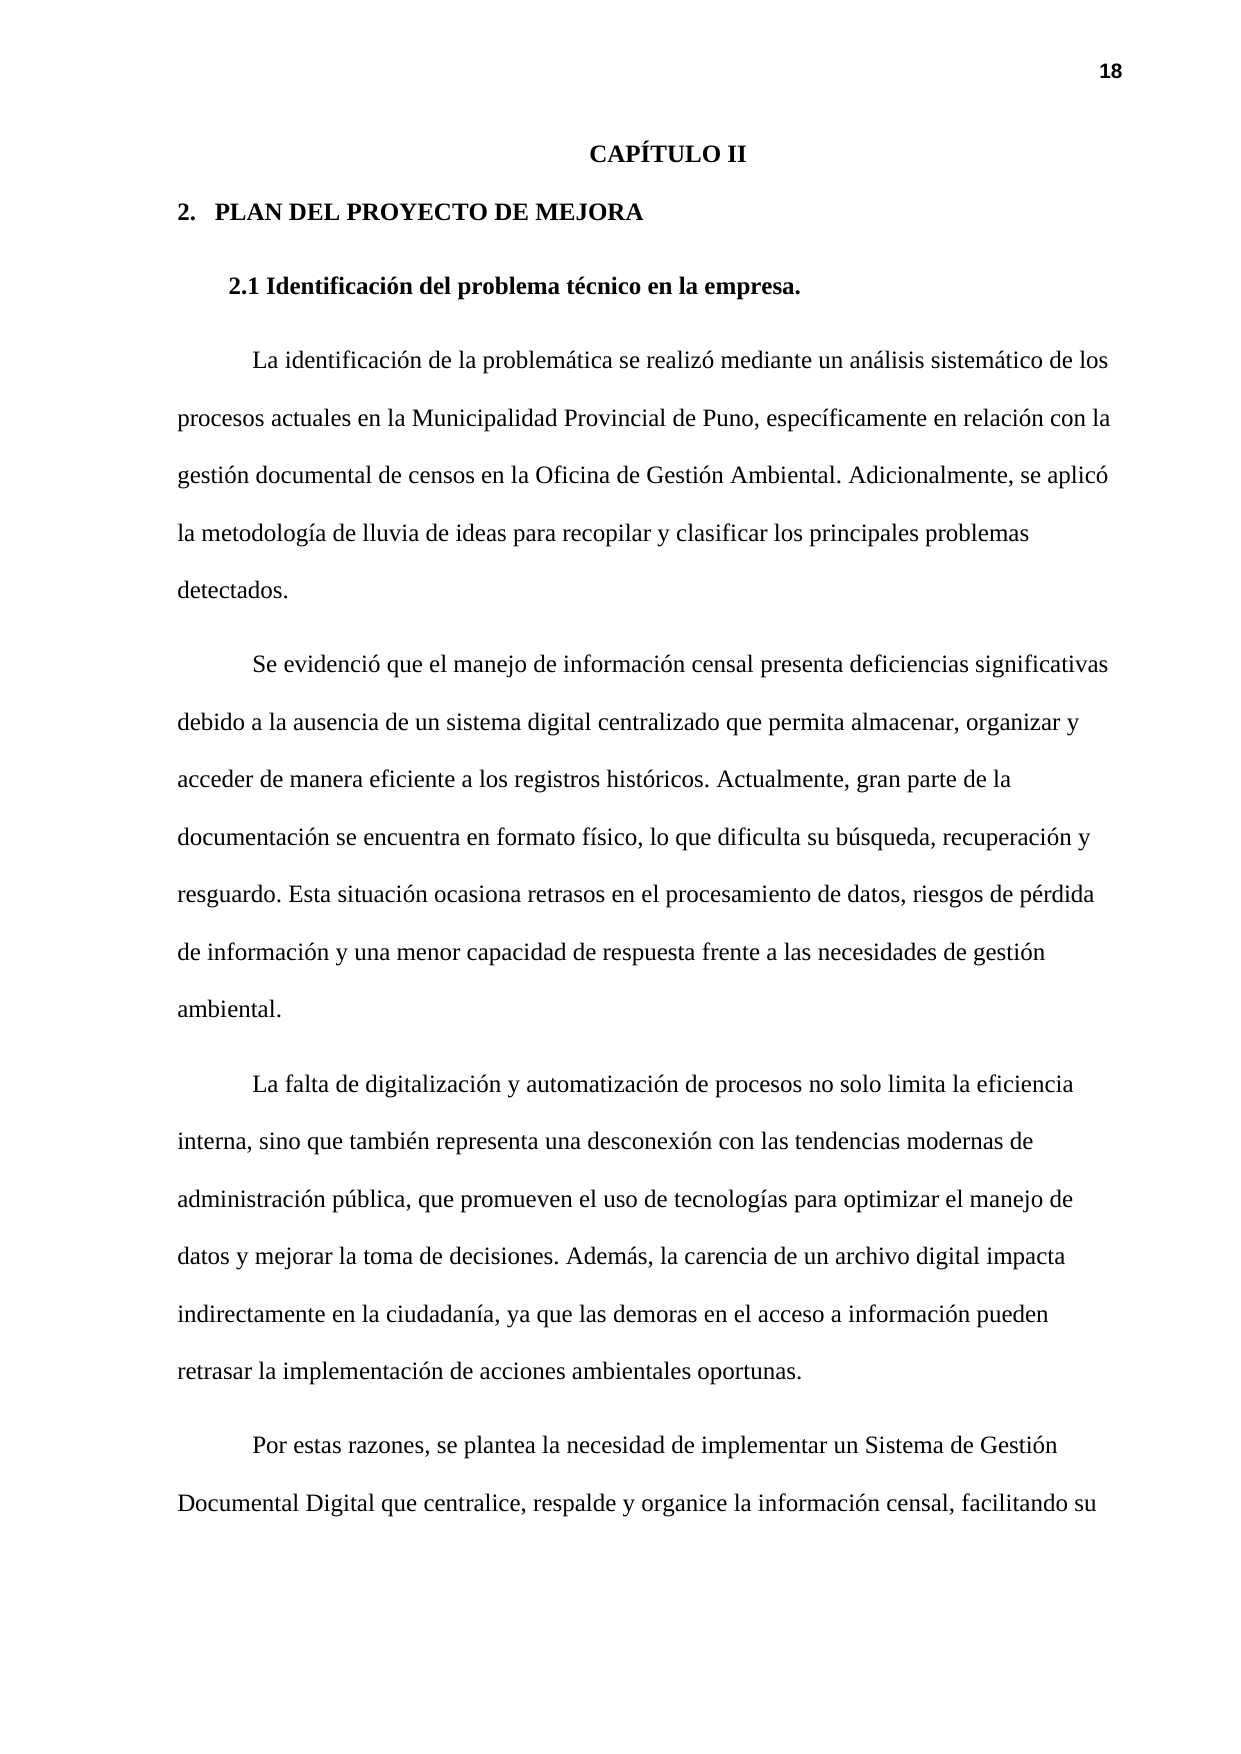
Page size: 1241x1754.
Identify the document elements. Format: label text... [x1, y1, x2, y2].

list Identificación del problema técnico en la empresa. [228, 271, 1122, 300]
subtitle CAPÍTULO II [213, 139, 1122, 168]
text La falta de digitalización y automatización de procesos no solo limita la eficiencia interna, sino que también representa una desconexión con las tendencias modernas de administración pública, que promueven el uso de tecnologías para optimizar el manejo de datos y mejorar la toma de decisiones. Además, la carencia de un archivo digital impacta indirectamente en la ciudadanía, ya que las demoras en el acceso a información pueden retrasar la implementación de acciones ambientales oportunas. [177, 1069, 1122, 1385]
text PLAN DEL PROYECTO DE MEJORA [177, 197, 1122, 226]
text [177, 1430, 1122, 1517]
text Se evidenció que el manejo de información censal presenta deficiencias significativas debido a la ausencia de un sistema digital centralizado que permita almacenar, organizar y acceder de manera eficiente a los registros históricos. Actualmente, gran parte de la documentación se encuentra en formato físico, lo que dificulta su búsqueda, recuperación y resguardo. Esta situación ocasiona retrasos en el procesamiento de datos, riesgos de pérdida de información y una menor capacidad de respuesta frente a las necesidades de gestión ambiental. [177, 649, 1122, 1023]
text La identificación de la problemática se realizó mediante un análisis sistemático de los procesos actuales en la Municipalidad Provincial de Puno, específicamente en relación con la gestión documental de censos en la Oficina de Gestión Ambiental. Adicionalmente, se aplicó la metodología de lluvia de ideas para recopilar y clasificar los principales problemas detectados. [177, 345, 1122, 604]
